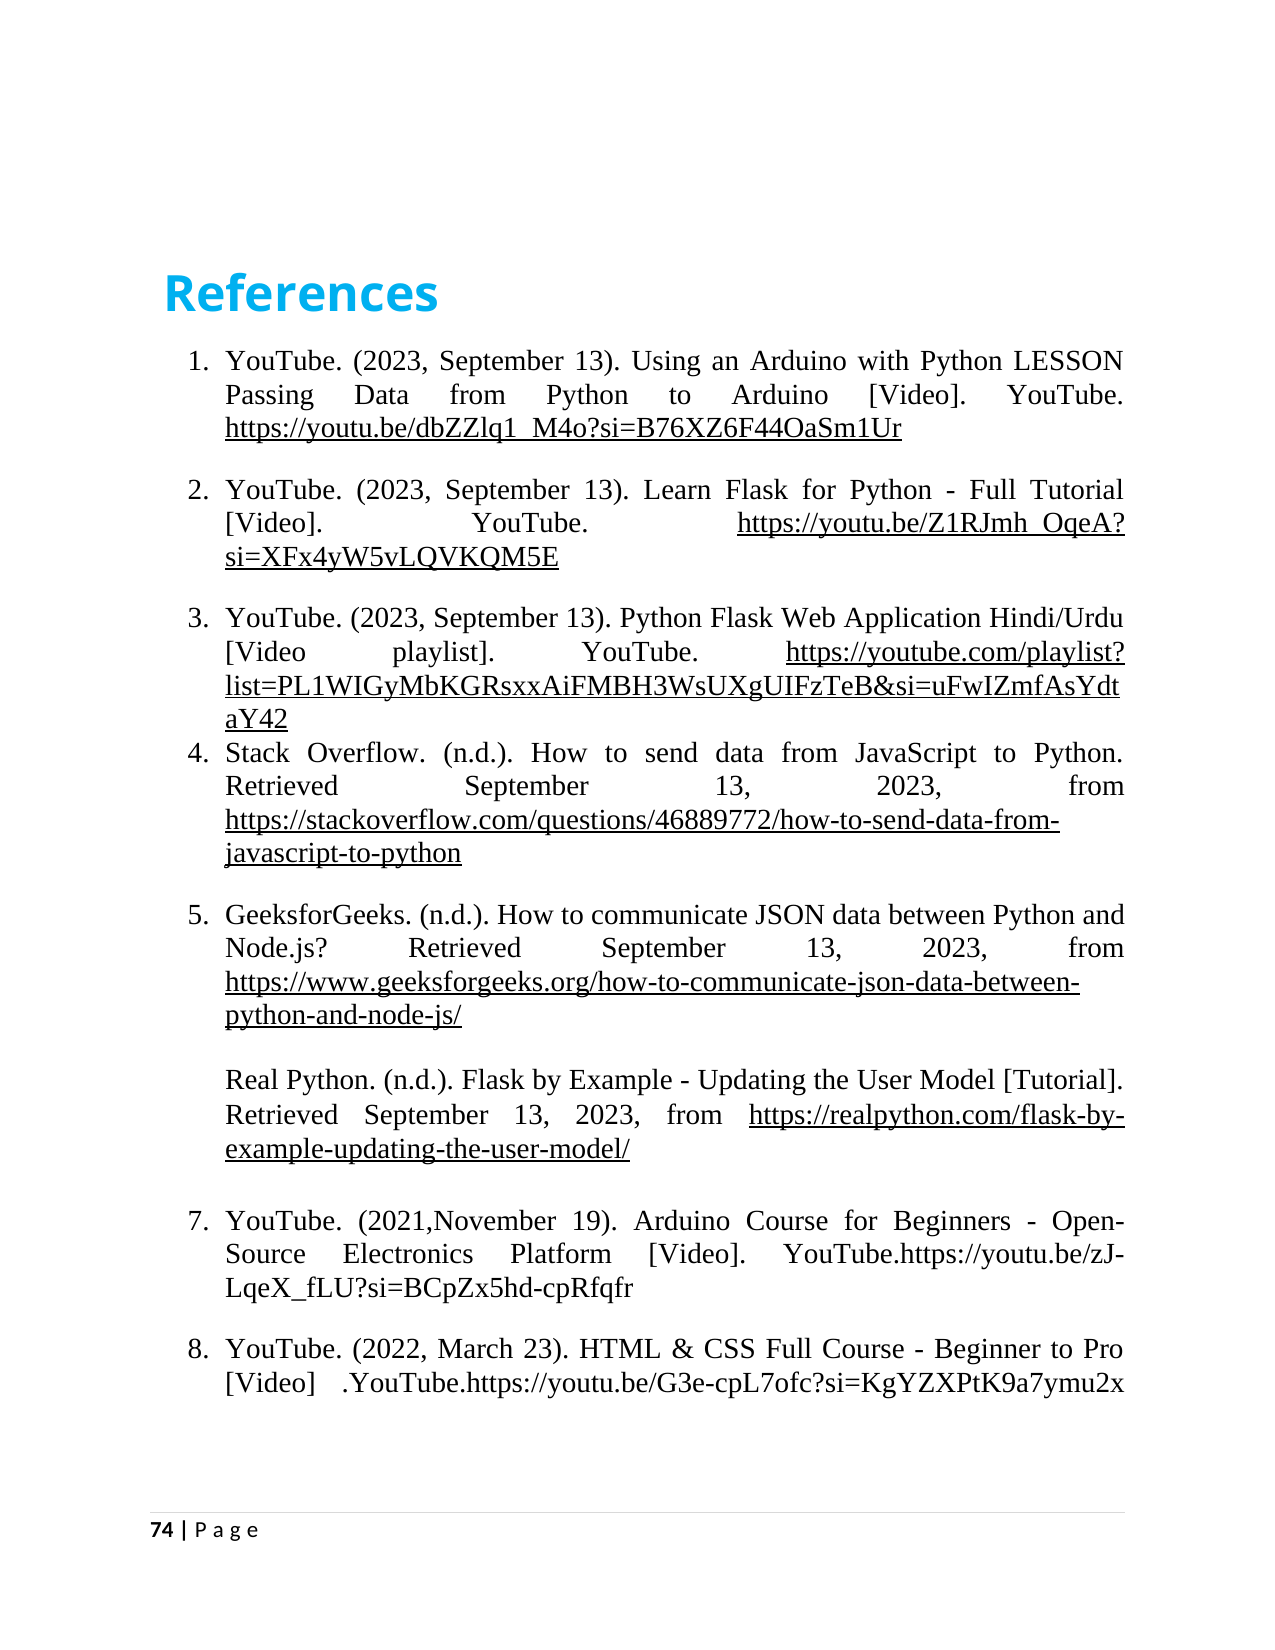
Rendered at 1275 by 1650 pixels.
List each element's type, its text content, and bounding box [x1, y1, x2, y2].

text References [150, 258, 1125, 327]
list YouTube. (2022, March 23). HTML & CSS Full Course - Beginner to Pro [Video] .YouTube.https://youtu.be/G3e-cpL7ofc?si=KgYZXPtK9a7ymu2x [187, 1331, 1125, 1427]
list Stack Overflow. (n.d.). How to send data from JavaScript to Python. Retrieved September 13, 2023, from https://stackoverflow.com/questions/46889772/how-to-send-data-from-javascript-to-python [187, 735, 1125, 897]
list Real Python. (n.d.). Flask by Example - Updating the User Model [Tutorial]. Retrieved September 13, 2023, from https://realpython.com/flask-by-example-updating-the-user-model/ [187, 1059, 1125, 1164]
list YouTube. (2023, September 13). Using an Arduino with Python LESSON Passing Data from Python to Arduino [Video]. YouTube. https://youtu.be/dbZZlq1_M4o?si=B76XZ6F44OaSm1Ur [187, 343, 1125, 472]
list GeeksforGeeks. (n.d.). How to communicate JSON data between Python and Node.js? Retrieved September 13, 2023, from https://www.geeksforgeeks.org/how-to-communicate-json-data-between-python-and-node-js/ [187, 897, 1125, 1059]
list YouTube. (2023, September 13). Learn Flask for Python - Full Tutorial [Video]. YouTube. https://youtu.be/Z1RJmh_OqeA?si=XFx4yW5vLQVKQM5E [187, 472, 1125, 601]
list YouTube. (2021,November 19). Arduino Course for Beginners - Open-Source Electronics Platform [Video]. YouTube.https://youtu.be/zJ-LqeX_fLU?si=BCpZx5hd-cpRfqfr [187, 1203, 1125, 1331]
list YouTube. (2023, September 13). Python Flask Web Application Hindi/Urdu [Video playlist]. YouTube. https://youtube.com/playlist?list=PL1WIGyMbKGRsxxAiFMBH3WsUXgUIFzTeB&si=uFwIZmfAsYdtaY42 [187, 601, 1125, 735]
